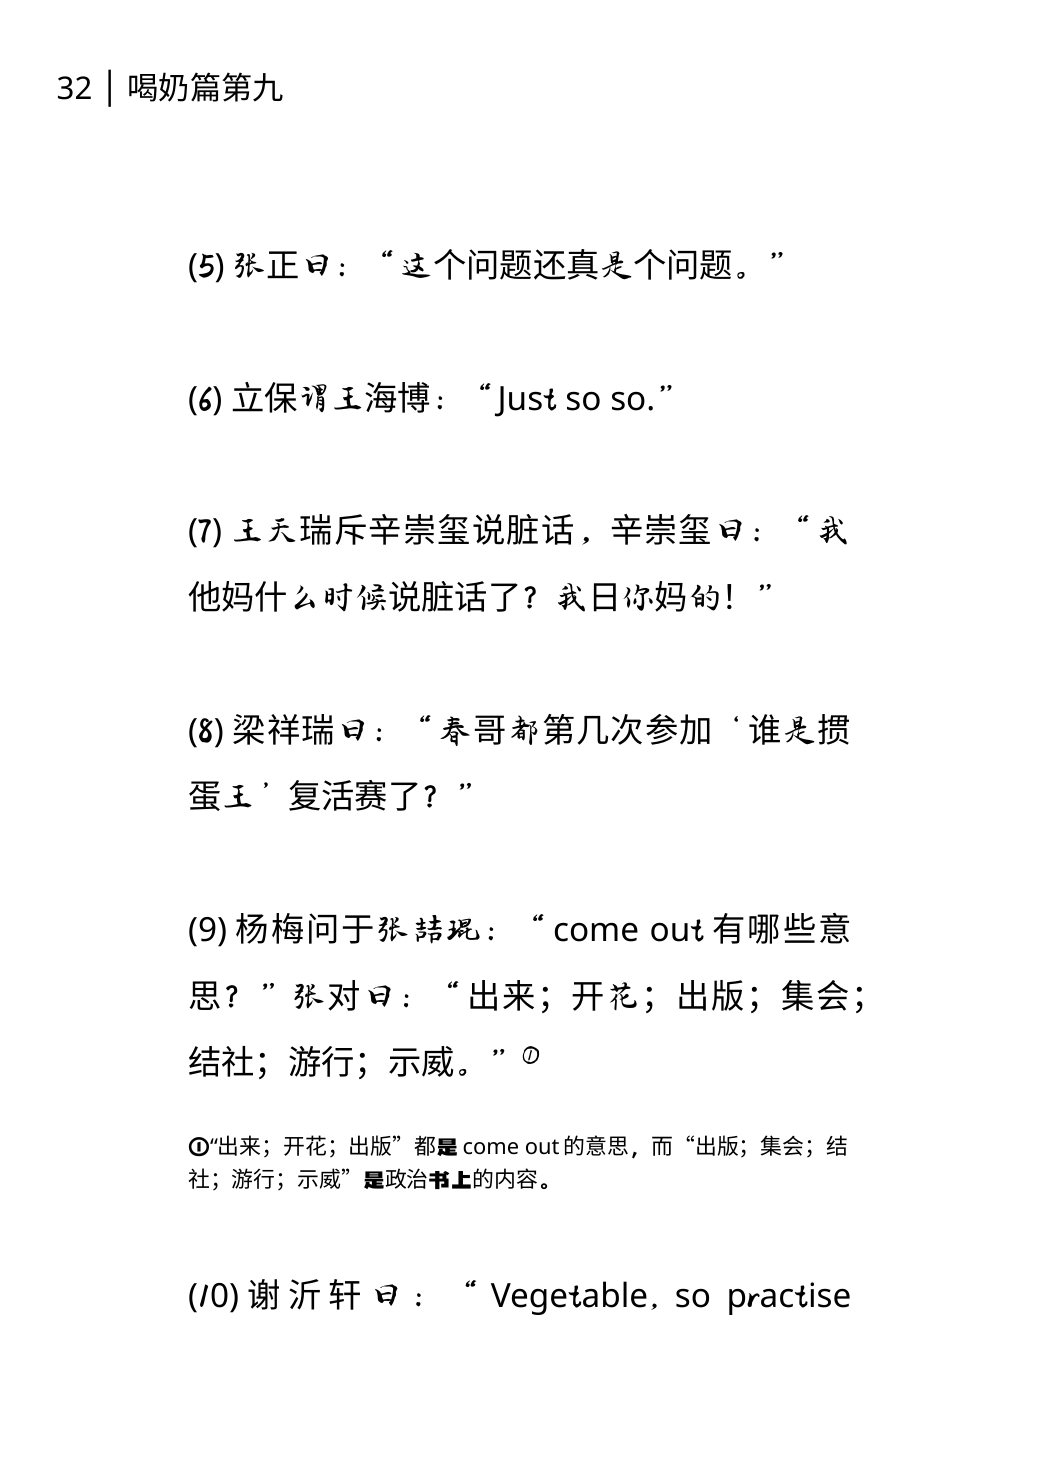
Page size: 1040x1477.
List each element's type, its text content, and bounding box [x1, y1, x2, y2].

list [188, 1263, 852, 1329]
list 立保谓王海博：“Just so so.” [188, 366, 852, 432]
list 梁祥瑞曰：“春哥都第几次参加‘谁是掼蛋王’复活赛了？” [188, 698, 852, 831]
list 张正曰：“这个问题还真是个问题。” [188, 233, 852, 299]
list 王天瑞斥辛崇玺说脏话，辛崇玺曰：“我他妈什么时候说脏话了？我日你妈的！” [188, 499, 852, 632]
text ①“出来；开花；出版”都是come out的意思，而“出版；集会；结社；游行；示威”是政治书上的内容。 [188, 1130, 852, 1197]
list 杨梅问于张喆琨：“come out有哪些意思？”张对曰：“出来；开花；出版；集会；结社；游行；示威。”① [188, 897, 852, 1097]
